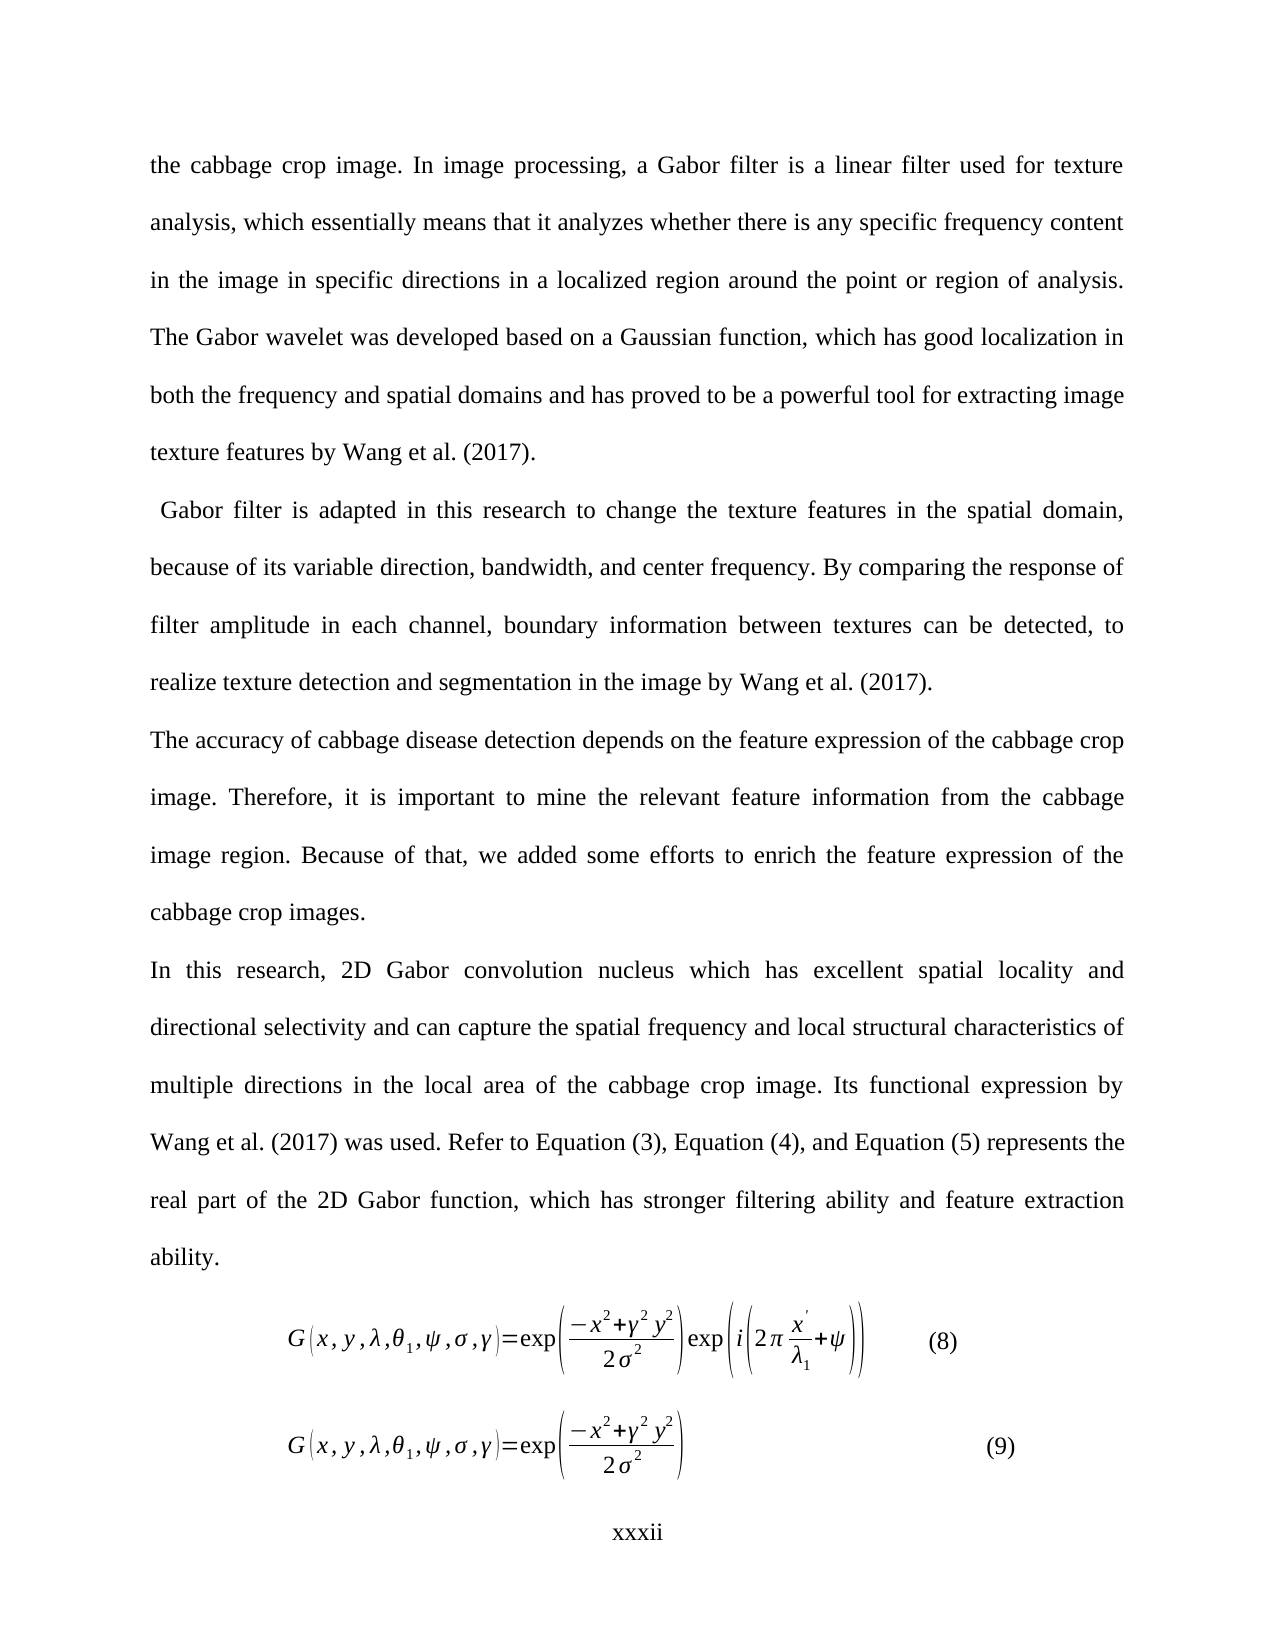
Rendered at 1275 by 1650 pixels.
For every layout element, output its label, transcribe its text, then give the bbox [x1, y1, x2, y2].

text Gabor filter is adapted in this research to change the texture features in the spatial domain, because of its variable direction, bandwidth, and center frequency. By comparing the response of filter amplitude in each channel, boundary information between textures can be detected, to realize texture detection and segmentation in the image by. [150, 495, 1125, 696]
text In this research, 2D Gabor convolution nucleus which has excellent spatial locality and directional selectivity and can capture the spatial frequency and local structural characteristics of multiple directions in the local area of the cabbage crop image. Its functional expression by was used. Refer to Equation (3), Equation (4), and Equation (5) represents the real part of the 2D Gabor function, which has stronger filtering ability and feature extraction ability. [150, 955, 1125, 1271]
text (9) [150, 1409, 1125, 1482]
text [150, 150, 1125, 466]
text (8) [150, 1300, 1125, 1381]
text The accuracy of cabbage disease detection depends on the feature expression of the cabbage crop image. Therefore, it is important to mine the relevant feature information from the cabbage image region. Because of that, we added some efforts to enrich the feature expression of the cabbage crop images. [150, 725, 1125, 926]
